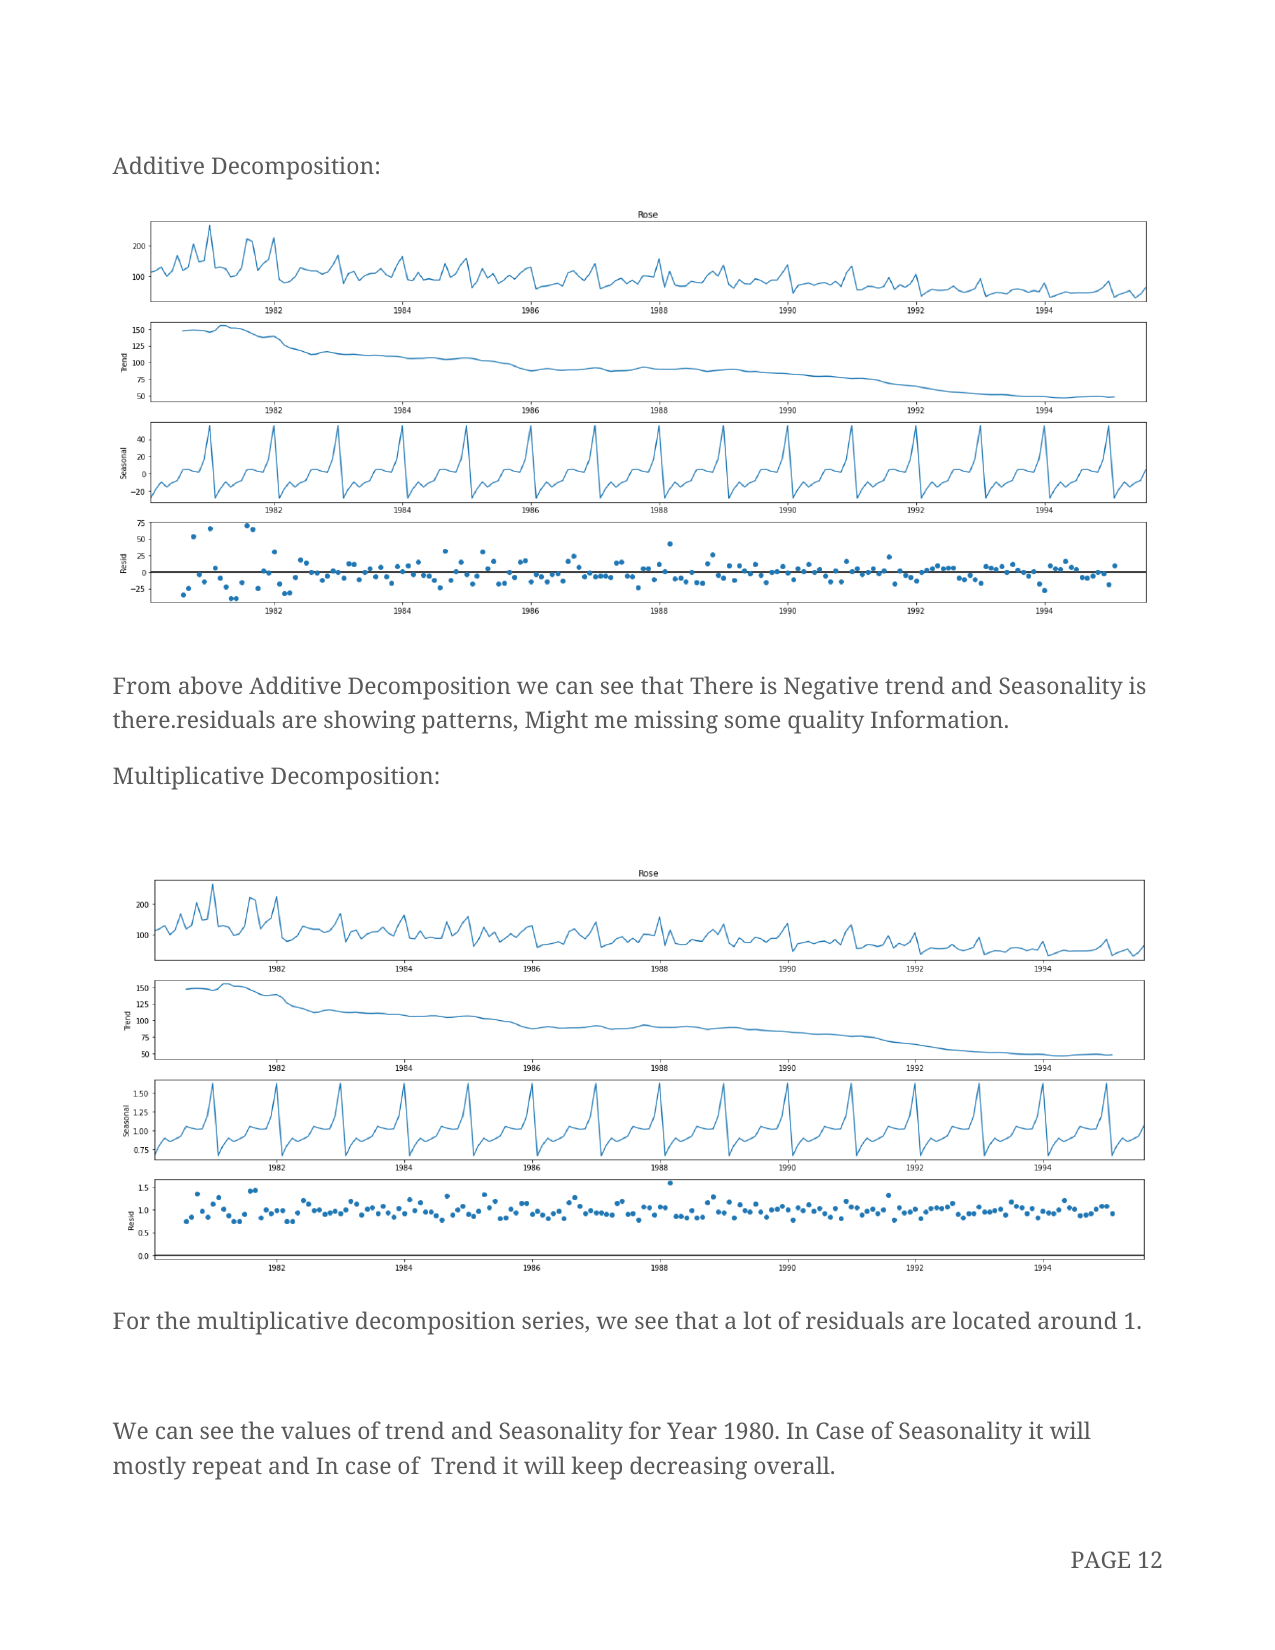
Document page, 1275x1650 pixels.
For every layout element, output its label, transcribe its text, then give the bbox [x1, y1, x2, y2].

text Multiplicative Decomposition: [112, 759, 1162, 791]
picture [112, 863, 1152, 1281]
text We can see the values of trend and Seasonality for Year 1980. In Case of Seasonality it will mostly repeat and In case of Trend it will keep decreasing overall. [112, 1415, 1162, 1481]
picture [112, 205, 1153, 646]
text Additive Decomposition: [112, 150, 1162, 181]
text From above Additive Decomposition we can see that There is Negative trend and Seasonality is there.residuals are showing patterns, Might me missing some quality Information. [112, 670, 1162, 736]
text For the multiplicative decomposition series, we see that a lot of residuals are located around 1. [112, 1305, 1162, 1336]
